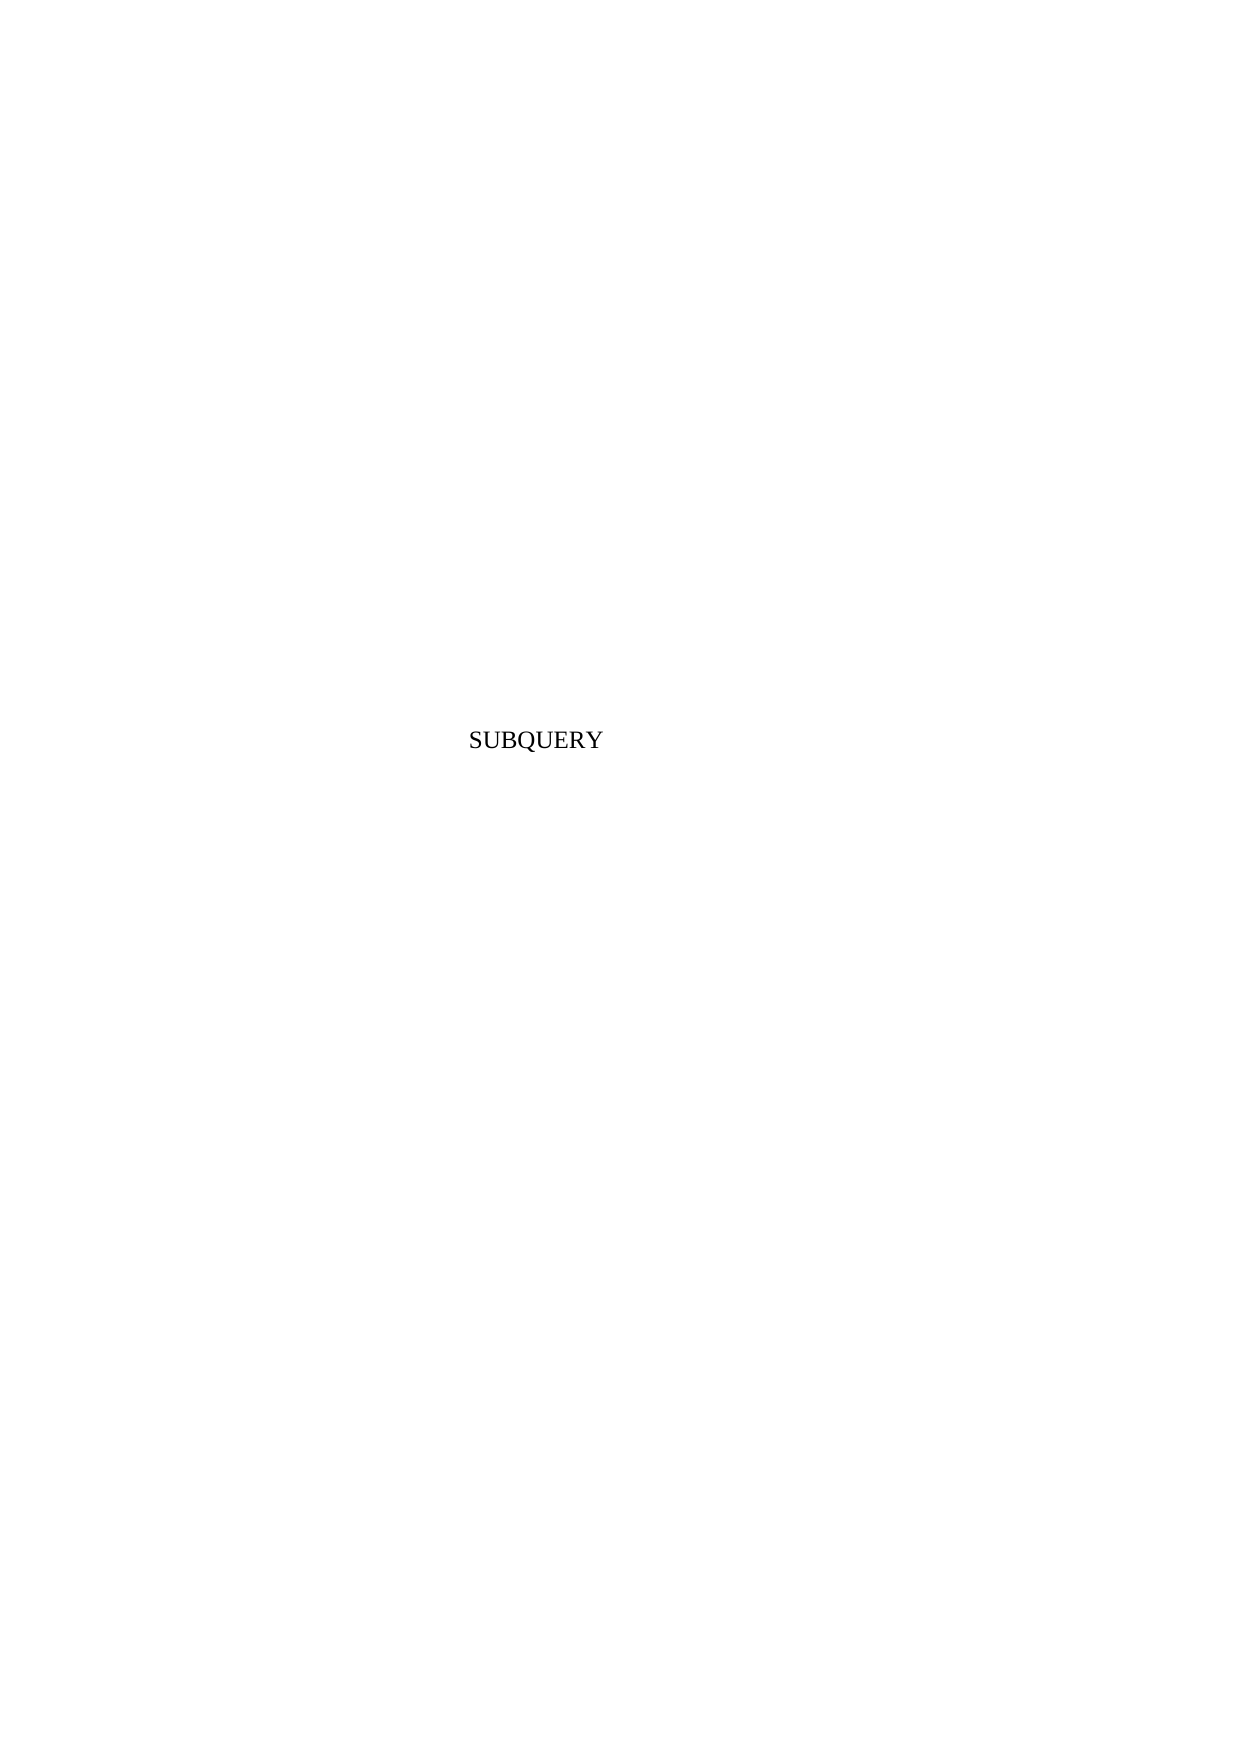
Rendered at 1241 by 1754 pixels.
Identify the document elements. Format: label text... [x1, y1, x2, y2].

text SUBQUERY [150, 726, 1090, 754]
